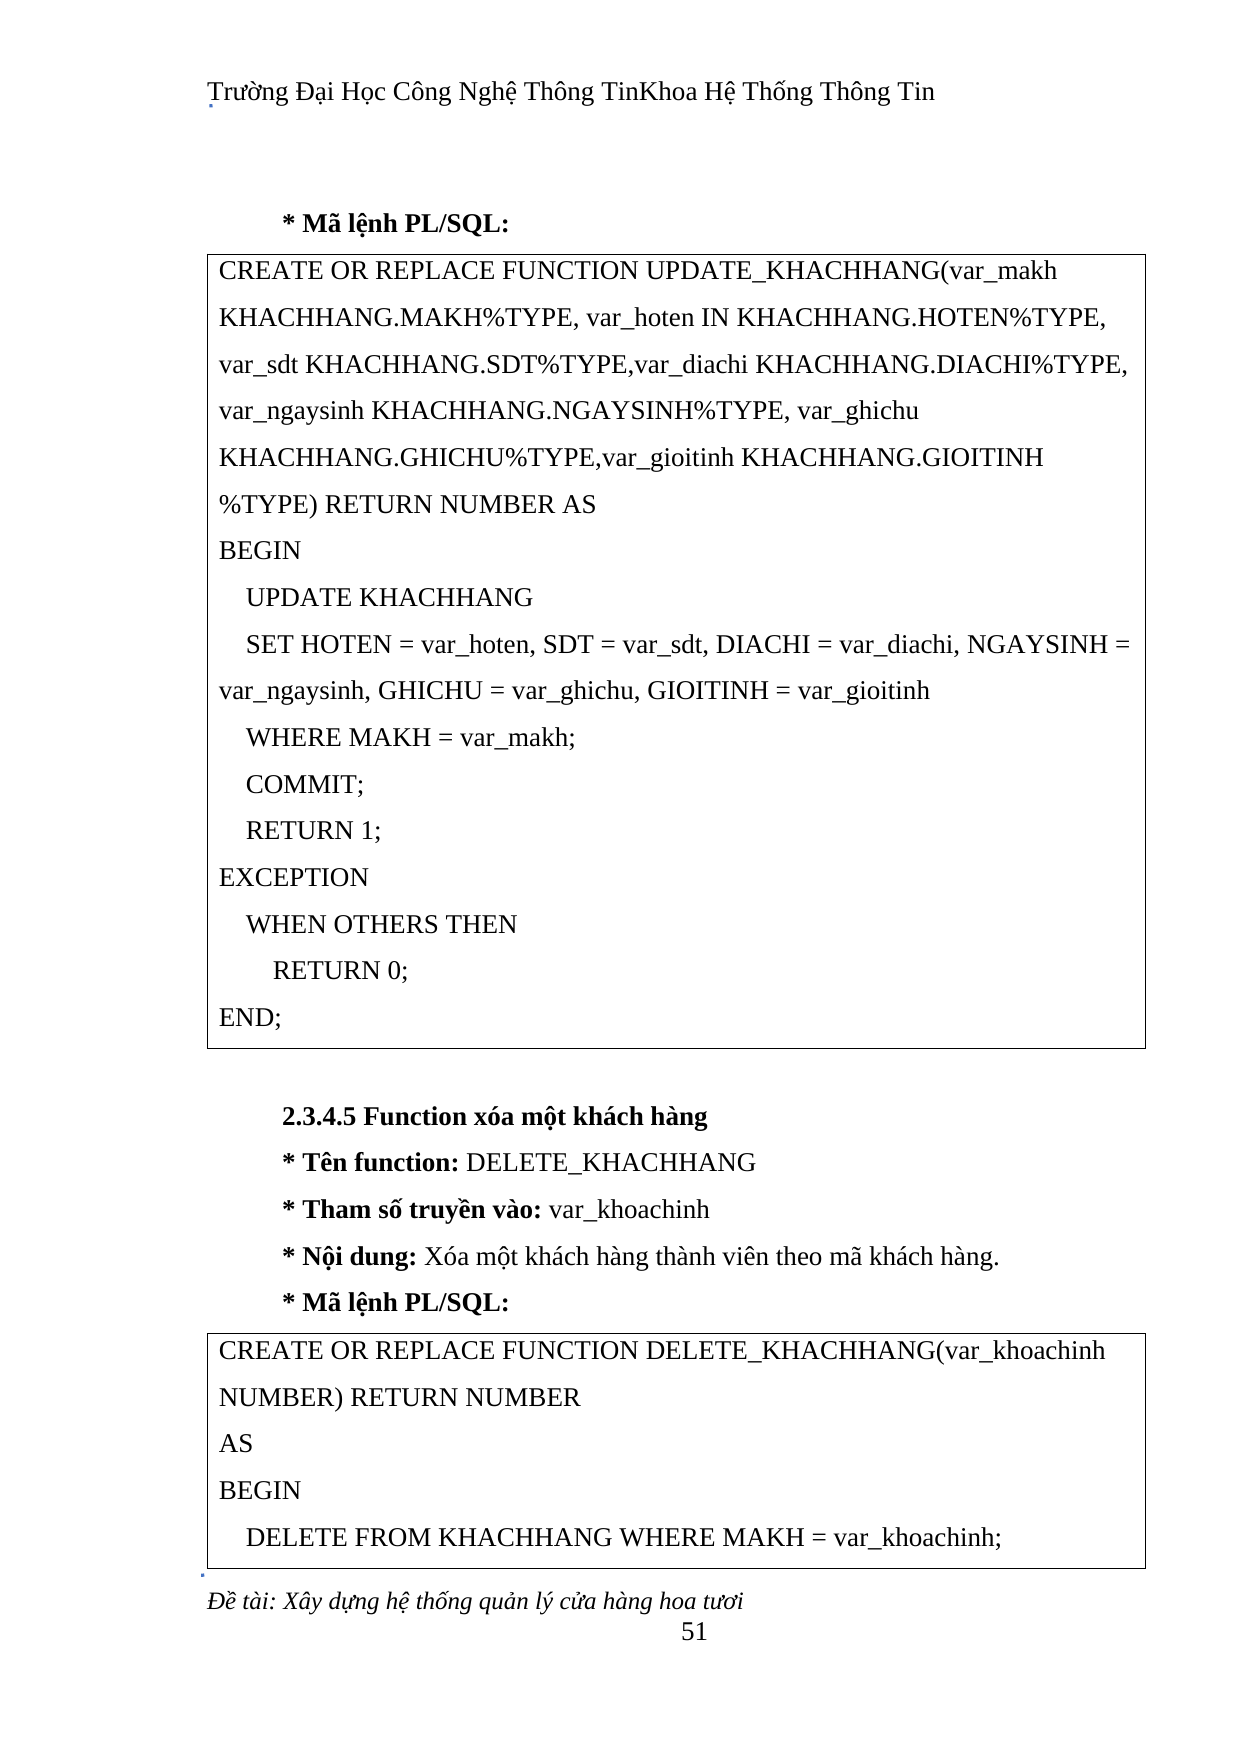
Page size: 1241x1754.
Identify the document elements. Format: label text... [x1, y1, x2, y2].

text * Tham số truyền vào: var_khoachinh [207, 1193, 1122, 1224]
subtitle 2.3.4.5 Function xóa một khách hàng [207, 1100, 1122, 1131]
text * Mã lệnh PL/SQL: [207, 1286, 1122, 1317]
table_header CREATE OR REPLACE FUNCTION UPDATE_KHACHHANG(var_makh KHACHHANG.MAKH%TYPE, var_hoten IN KHACHHANG.HOTEN%TYPE, var_sdt KHACHHANG.SDT%TYPE,var_diachi KHACHHANG.DIACHI%TYPE, var_ngaysinh KHACHHANG.NGAYSINH%TYPE, var_ghichu KHACHHANG.GHICHU%TYPE,var_gioitinh KHACHHANG.GIOITINH%TYPE) RETURN NUMBER AS BEGIN UPDATE KHACHHANG SET HOTEN = var_hoten, SDT = var_sdt, DIACHI = var_diachi, NGAYSINH = var_ngaysinh, GHICHU = var_ghichu, GIOITINH = var_gioitinh WHERE MAKH = var_makh; COMMIT; RETURN 1; EXCEPTION WHEN OTHERS THEN RETURN 0; END; [208, 255, 1145, 1048]
text * Tên function: DELETE_KHACHHANG [207, 1146, 1122, 1177]
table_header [208, 1334, 1145, 1567]
text * Nội dung: Xóa một khách hàng thành viên theo mã khách hàng. [207, 1240, 1122, 1271]
text * Mã lệnh PL/SQL: [207, 207, 1122, 238]
